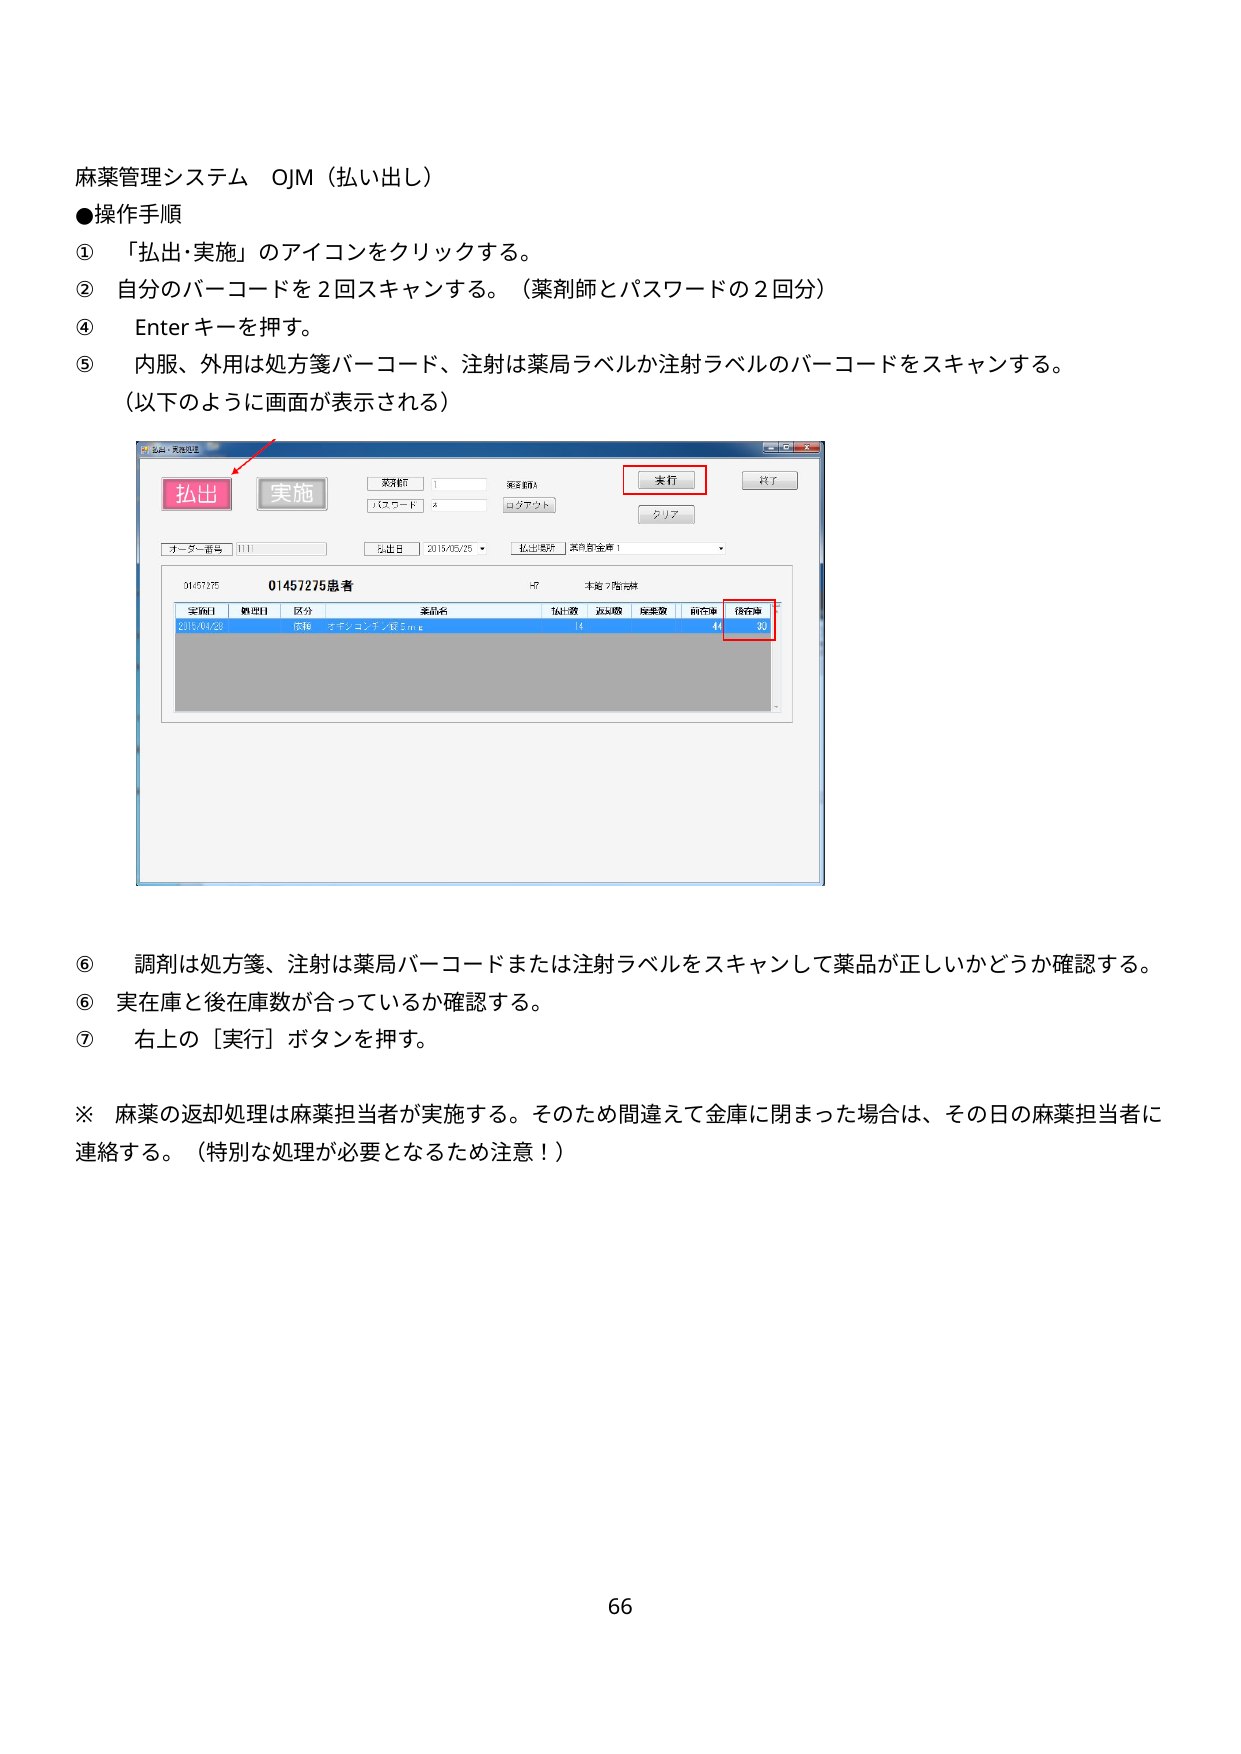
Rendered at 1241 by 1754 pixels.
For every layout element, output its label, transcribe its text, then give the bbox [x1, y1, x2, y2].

list 調剤は処方箋、注射は薬局バーコードまたは注射ラベルをスキャンして薬品が正しいかどうか確認する。 [75, 944, 1165, 982]
text ※ 麻薬の返却処理は麻薬担当者が実施する。そのため間違えて金庫に閉まった場合は、その日の麻薬担当者に連絡する。（特別な処理が必要となるため注意！） [75, 1094, 1165, 1169]
text ② 自分のバーコードを2回スキャンする。（薬剤師とパスワードの２回分） [75, 269, 1165, 307]
list Enterキーを押す。 [75, 307, 1165, 344]
picture [135, 439, 827, 886]
text ●操作手順 [75, 194, 1165, 232]
list 右上の［実行］ボタンを押す。 [75, 1019, 1165, 1057]
list （以下のように画面が表示される） [112, 382, 1165, 419]
text ⑥ 実在庫と後在庫数が合っているか確認する。 [75, 982, 1165, 1019]
list 内服、外用は処方箋バーコード、注射は薬局ラベルか注射ラベルのバーコードをスキャンする。 [75, 344, 1165, 382]
text ① 「払出･実施」のアイコンをクリックする。 [75, 232, 1165, 269]
subtitle 麻薬管理システム OJM（払い出し） [75, 157, 1165, 194]
